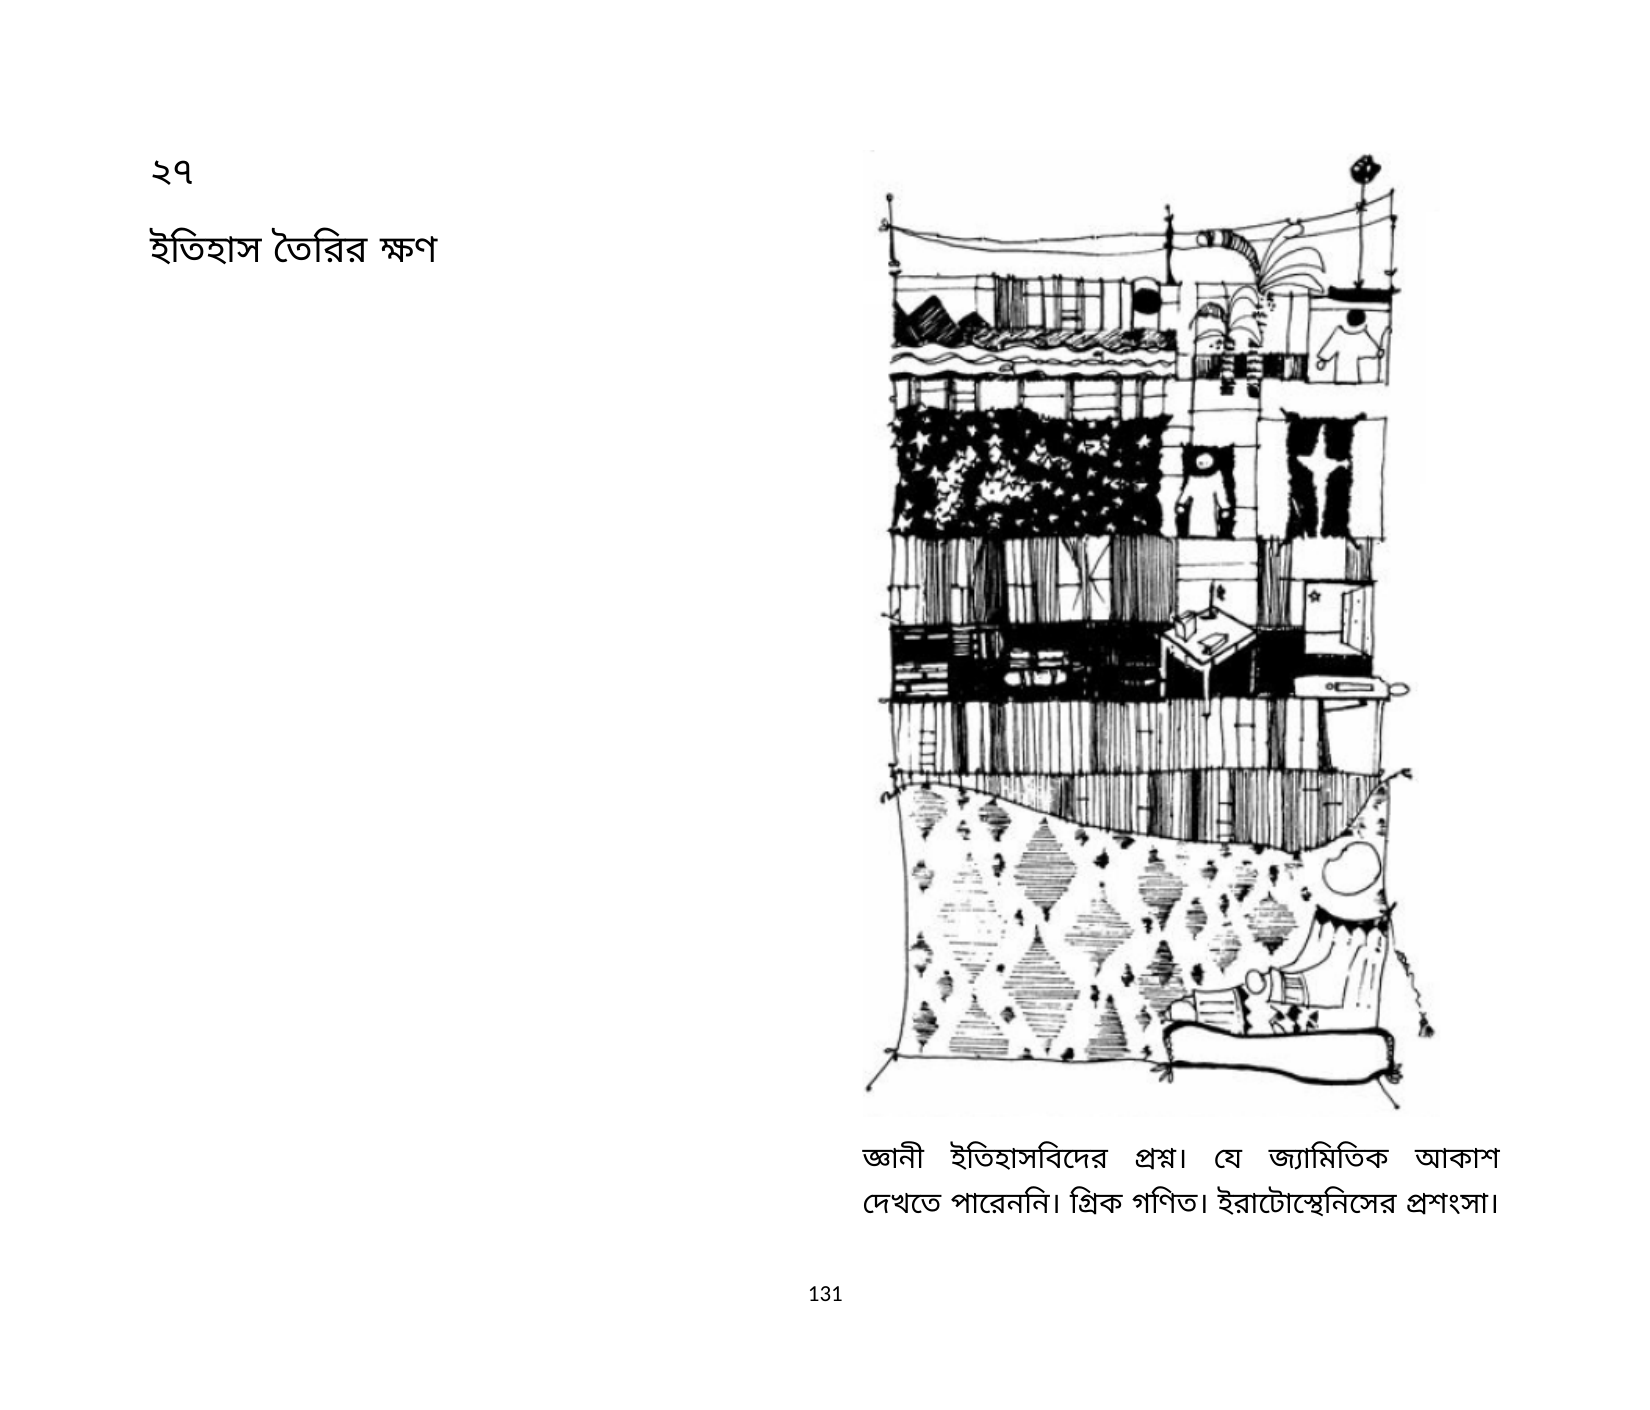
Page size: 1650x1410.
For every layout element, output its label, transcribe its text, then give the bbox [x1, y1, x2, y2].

text ইতিহাস তৈরির ক্ষণ [150, 228, 787, 278]
text জ্ঞানী ইতিহাসবিদের প্রশ্ন। যে জ্যামিতিক আকাশ দেখতে পারেননি। গ্রিক গণিত। ইরাটোস্থেনিসের প্রশংসা। [862, 1142, 1500, 1225]
text ২৭ [150, 150, 787, 200]
picture [862, 150, 1441, 1117]
